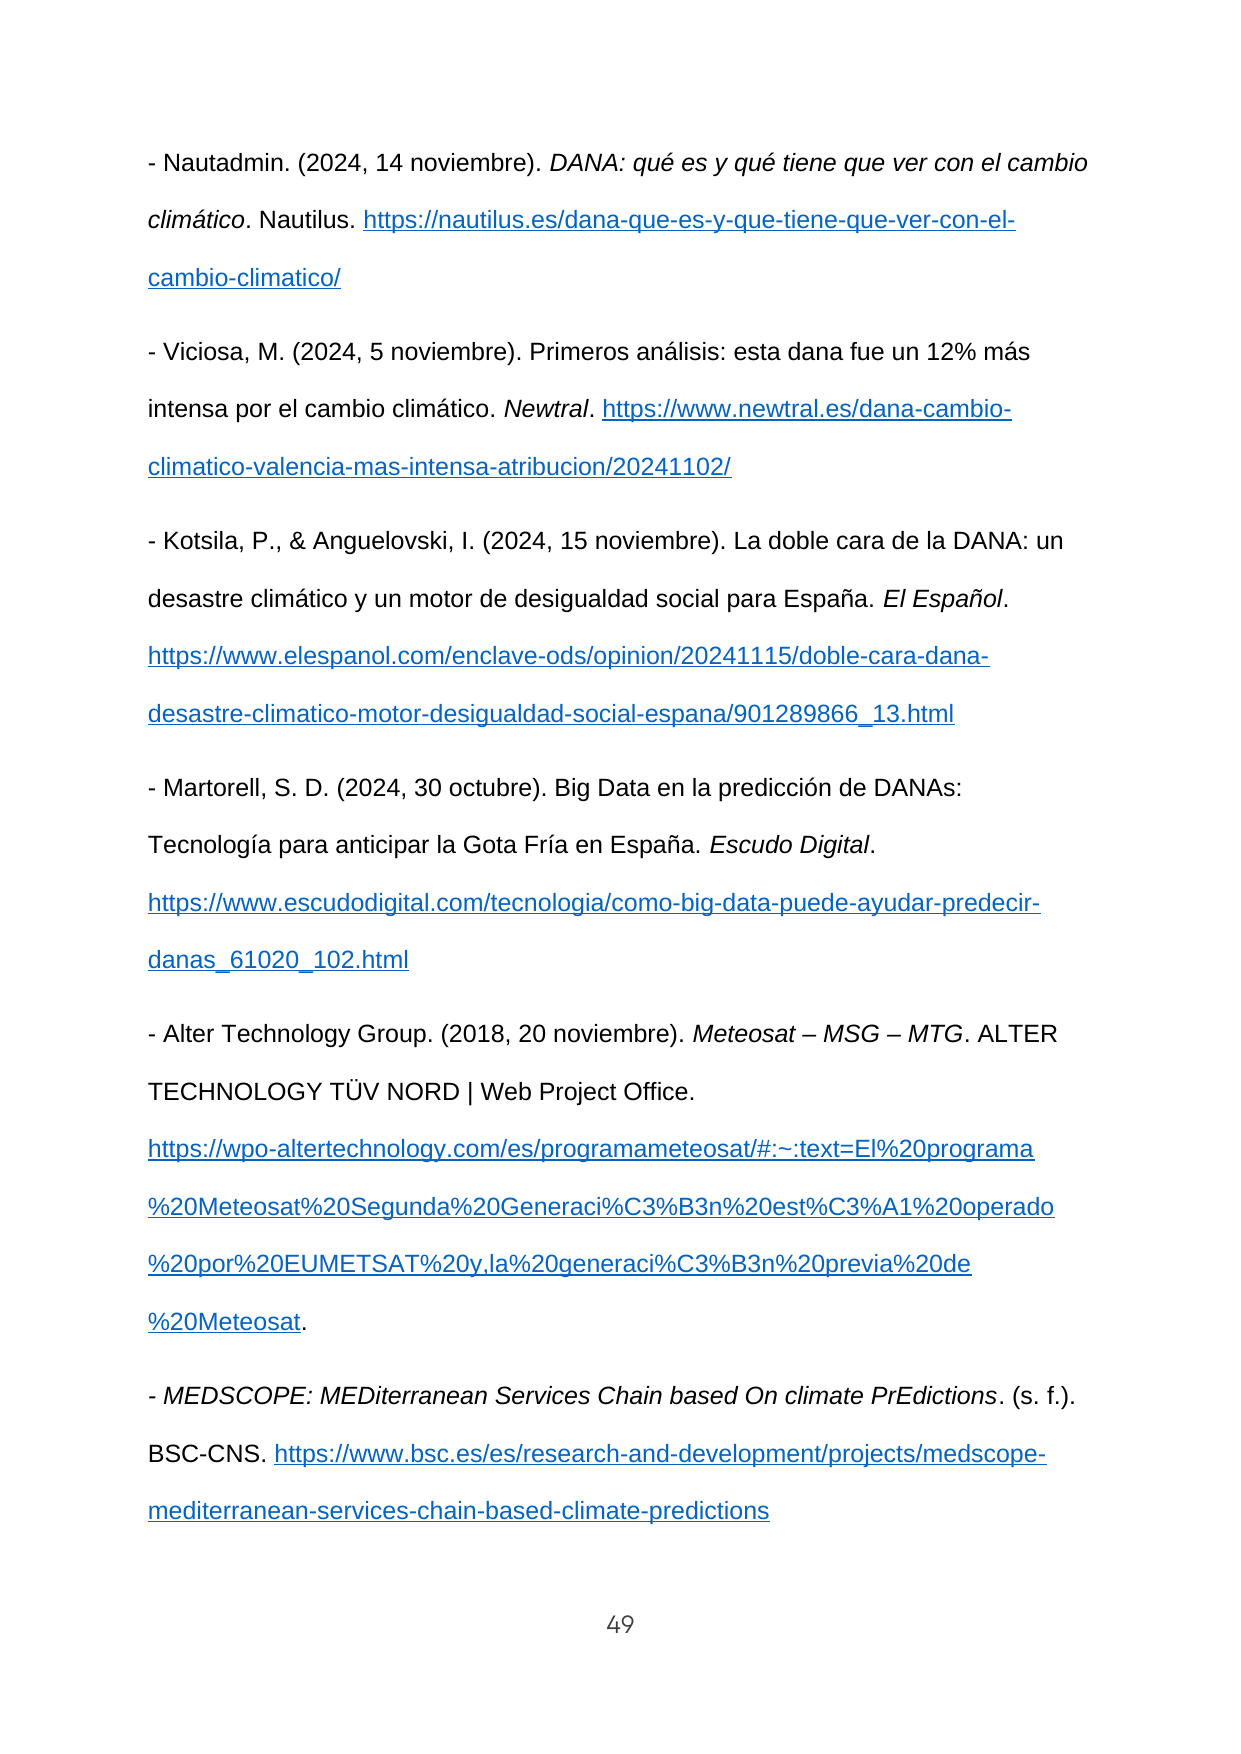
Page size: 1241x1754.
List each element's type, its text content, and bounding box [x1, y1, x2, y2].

text - Nautadmin. (2024, 14 noviembre). DANA: qué es y qué tiene que ver con el cambio climático. Nautilus. https://nautilus.es/dana-que-es-y-que-tiene-que-ver-con-el-cambio-climatico/ [148, 148, 1092, 291]
text - Viciosa, M. (2024, 5 noviembre). Primeros análisis: esta dana fue un 12% más intensa por el cambio climático. Newtral. https://www.newtral.es/dana-cambio-climatico-valencia-mas-intensa-atribucion/20241102/ [148, 337, 1092, 481]
text - Martorell, S. D. (2024, 30 octubre). Big Data en la predicción de DANAs: Tecnología para anticipar la Gota Fría en España. Escudo Digital. https://www.escudodigital.com/tecnologia/como-big-data-puede-ayudar-predecir-danas_61020_102.html [148, 773, 1092, 974]
text - Kotsila, P., & Anguelovski, I. (2024, 15 noviembre). La doble cara de la DANA: un desastre climático y un motor de desigualdad social para España. El Español. https://www.elespanol.com/enclave-ods/opinion/20241115/doble-cara-dana-desastre-climatico-motor-desigualdad-social-espana/901289866_13.html [148, 526, 1092, 727]
text - MEDSCOPE: MEDiterranean Services Chain based On climate PrEdictions. (s. f.). BSC-CNS. https://www.bsc.es/es/research-and-development/projects/medscope-mediterranean-services-chain-based-climate-predictions [148, 1381, 1092, 1525]
text - Alter Technology Group. (2018, 20 noviembre). Meteosat – MSG – MTG. ALTER TECHNOLOGY TÜV NORD | Web Project Office. https://wpo-altertechnology.com/es/programameteosat/#:~:text=El%20programa%20Meteosat%20Segunda%20Generaci%C3%B3n%20est%C3%A1%20operado%20por%20EUMETSAT%20y,la%20generaci%C3%B3n%20previa%20de%20Meteosat. [148, 1019, 1092, 1336]
